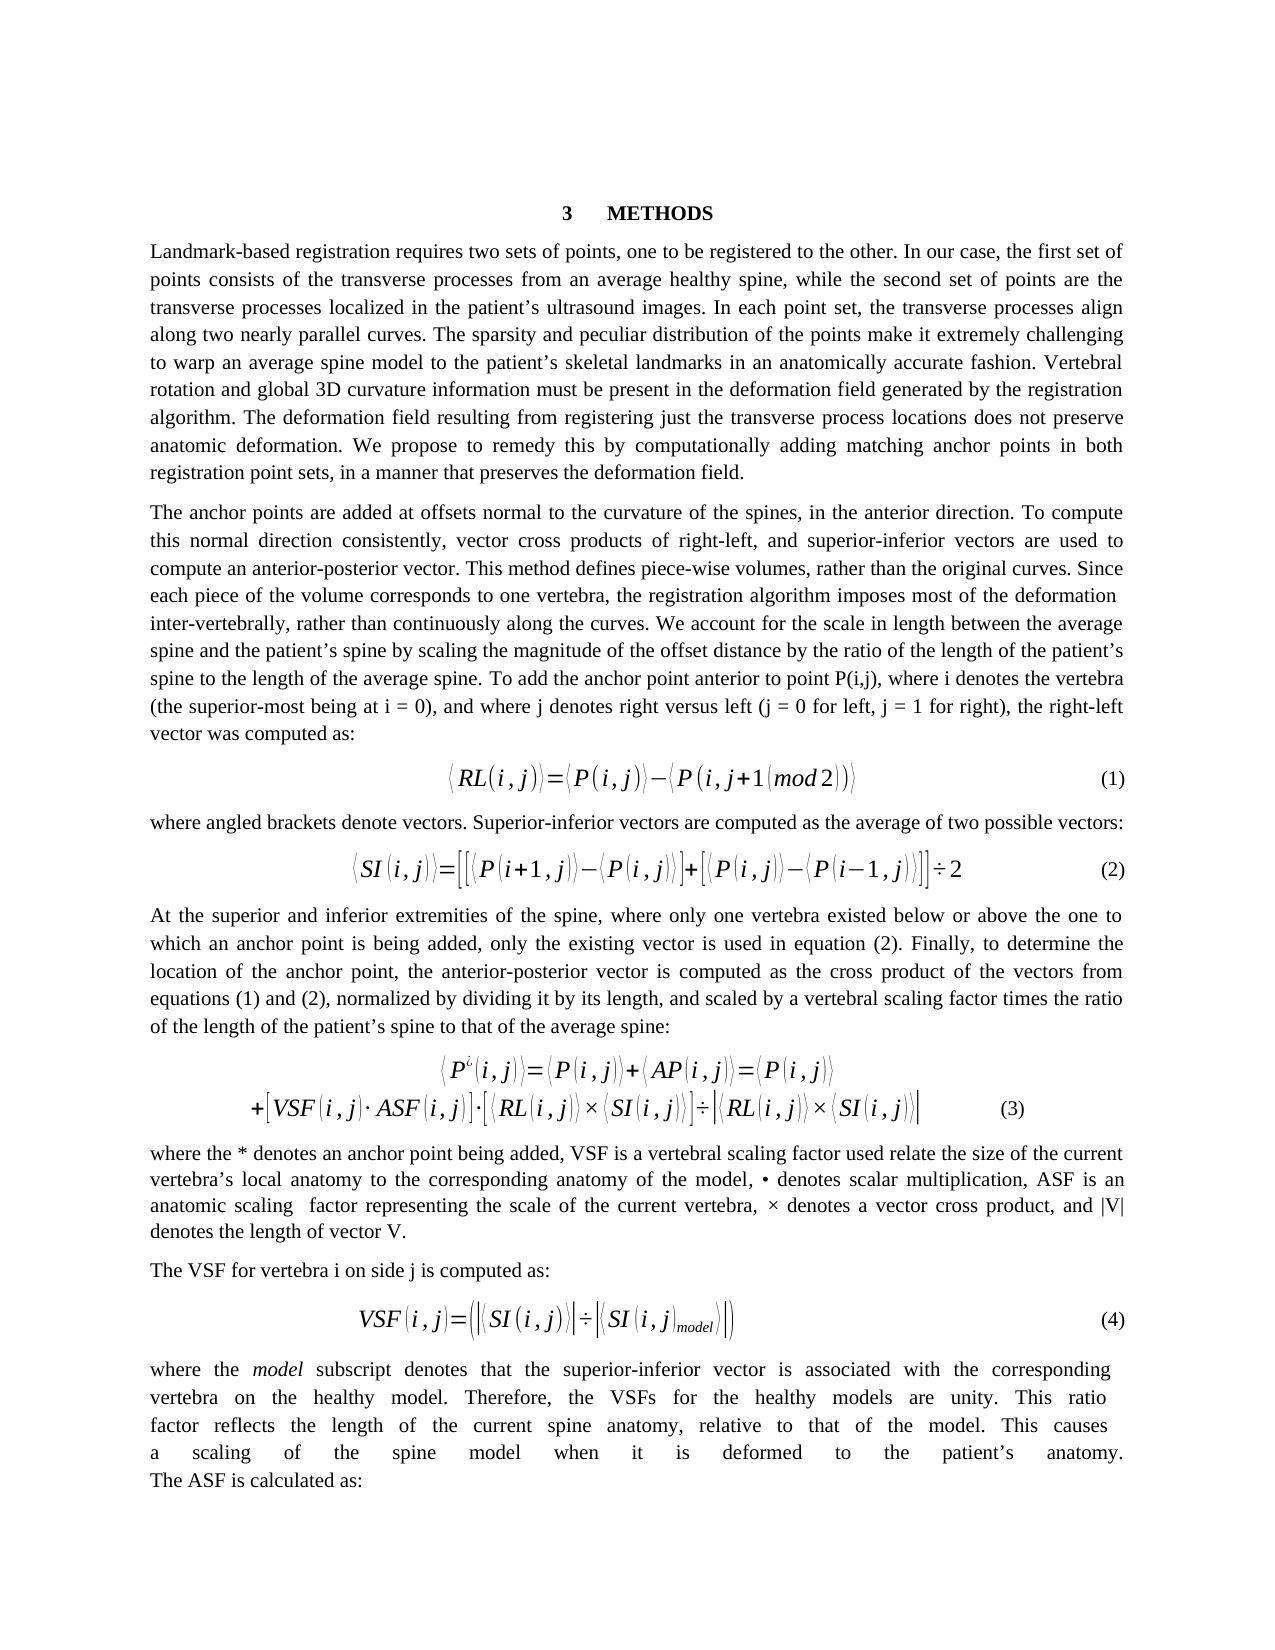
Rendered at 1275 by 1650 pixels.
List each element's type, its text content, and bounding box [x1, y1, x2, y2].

text (3) [150, 1054, 1125, 1127]
text where the model subscript denotes that the superior-inferior vector is associated with the corresponding vertebra on the healthy model. Therefore, the VSFs for the healthy models are unity. This ratio factor reflects the length of the current spine anatomy, relative to that of the model. This causes a scaling of the spine model when it is deformed to the patient’s anatomy. The ASF is calculated as: [150, 1357, 1125, 1492]
text The anchor points are added at offsets normal to the curvature of the spines, in the anterior direction. To compute this normal direction consistently, vector cross products of right-left, and superior-inferior vectors are used to compute an anterior-posterior vector. This method defines piece-wise volumes, rather than the original curves. Since each piece of the volume corresponds to one vertebra, the registration algorithm imposes most of the deformation inter-vertebrally, rather than continuously along the curves. We account for the scale in length between the average spine and the patient’s spine by scaling the magnitude of the offset distance by the ratio of the length of the patient’s spine to the length of the average spine. To add the anchor point anterior to point P(i,j), where i denotes the vertebra (the superior-most being at i = 0), and where j denotes right versus left (j = 0 for left, j = 1 for right), the right-left vector was computed as: [150, 500, 1125, 745]
text (1) [150, 761, 1125, 795]
text where the * denotes an anchor point being added, VSF is a vertebral scaling factor used relate the size of the current vertebra’s local anatomy to the corresponding anatomy of the model, • denotes scalar multiplication, ASF is an anatomic scaling factor representing the scale of the current vertebra, × denotes a vector cross product, and |V|denotes the length of vector V. [150, 1141, 1125, 1243]
text The VSF for vertebra i on side j is computed as: [150, 1257, 1125, 1282]
subtitle METHODS [150, 201, 1125, 225]
text where angled brackets denote vectors. Superior-inferior vectors are computed as the average of two possible vectors: [150, 810, 1125, 834]
text (4) [150, 1298, 1125, 1341]
text At the superior and inferior extremities of the spine, where only one vertebra existed below or above the one to which an anchor point is being added, only the existing vector is used in equation (2). Finally, to determine the location of the anchor point, the anterior-posterior vector is computed as the cross product of the vectors from equations (1) and (2), normalized by dividing it by its length, and scaled by a vertebral scaling factor times the ratio of the length of the patient’s spine to that of the average spine: [150, 903, 1125, 1038]
text Landmark-based registration requires two sets of points, one to be registered to the other. In our case, the first set of points consists of the transverse processes from an average healthy spine, while the second set of points are the transverse processes localized in the patient’s ultrasound images. In each point set, the transverse processes align along two nearly parallel curves. The sparsity and peculiar distribution of the points make it extremely challenging to warp an average spine model to the patient’s skeletal landmarks in an anatomically accurate fashion. Vertebral rotation and global 3D curvature information must be present in the deformation field generated by the registration algorithm. The deformation field resulting from registering just the transverse process locations does not preserve anatomic deformation. We propose to remedy this by computationally adding matching anchor points in both registration point sets, in a manner that preserves the deformation field. [150, 239, 1125, 484]
text (2) [150, 848, 1125, 889]
